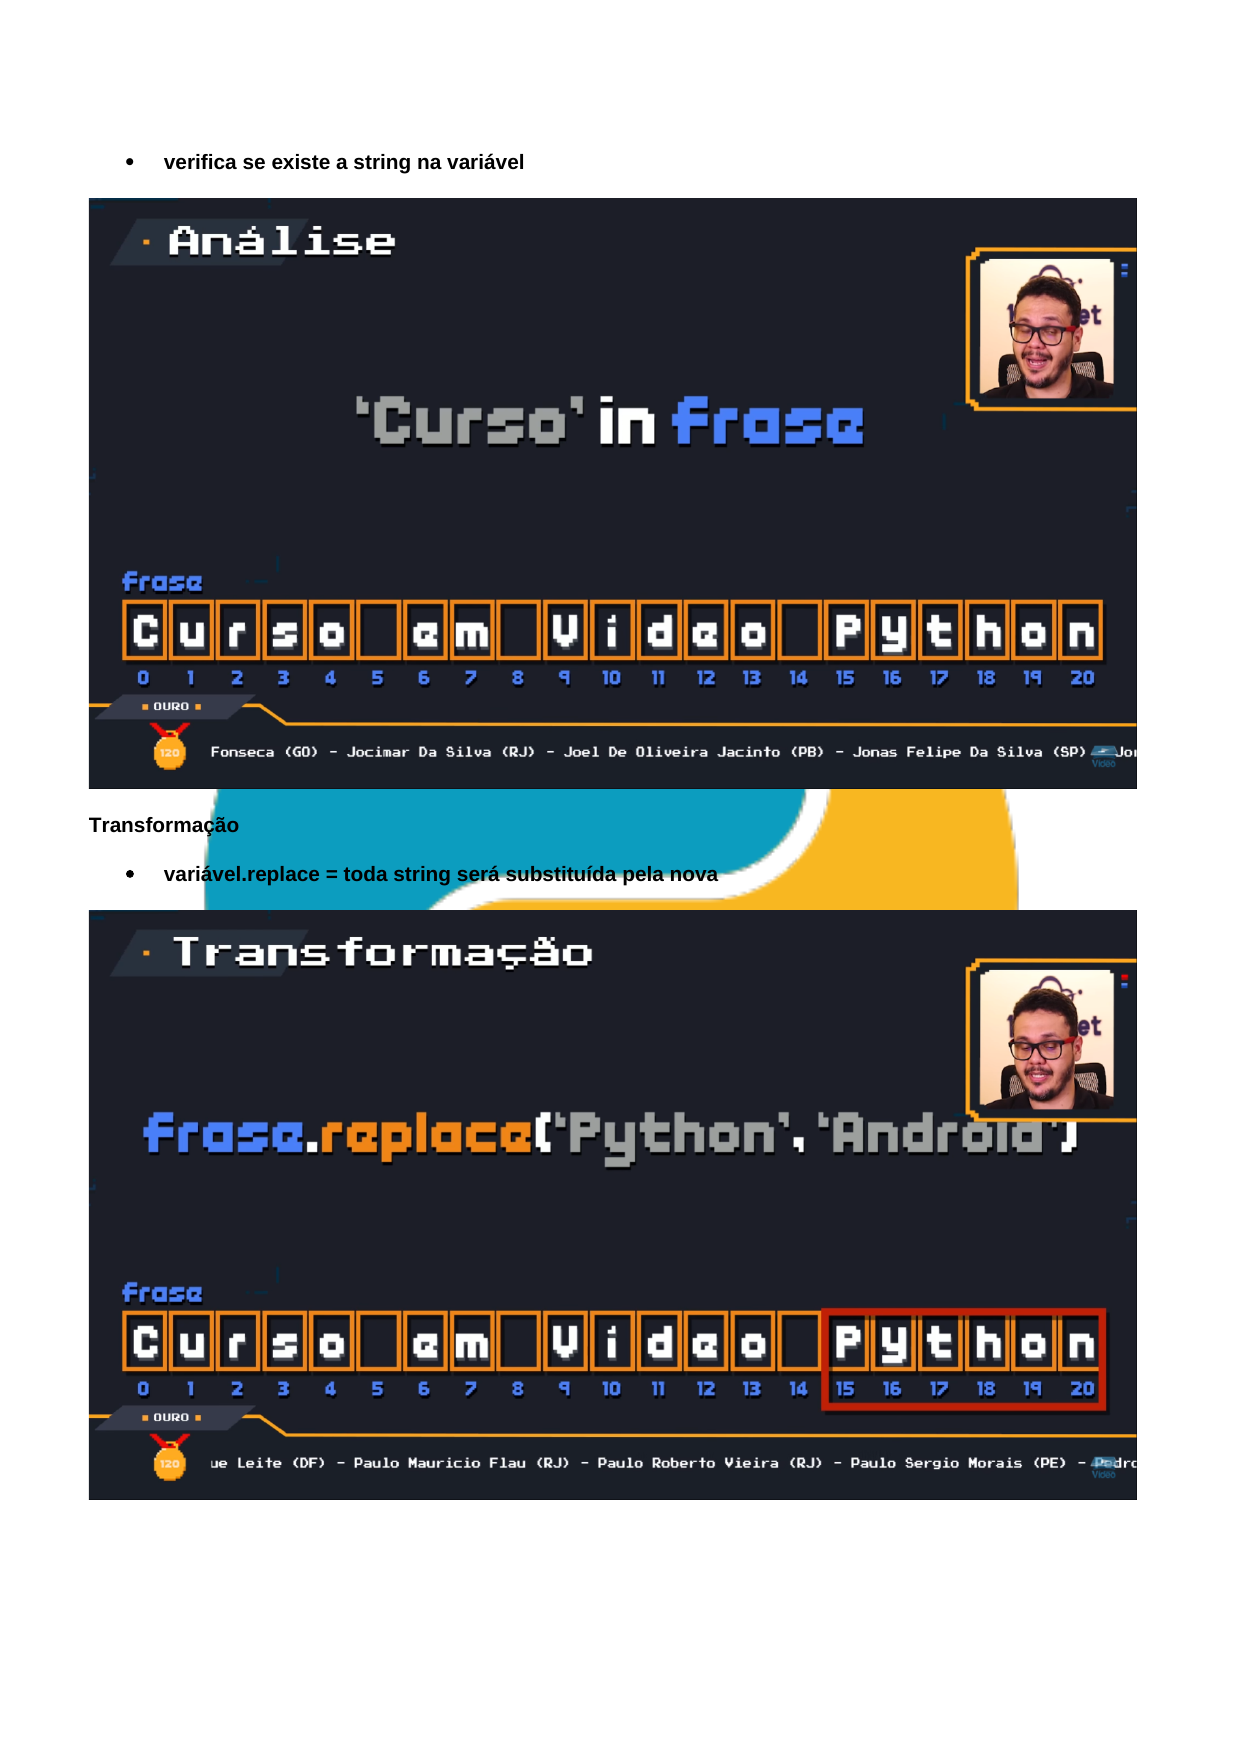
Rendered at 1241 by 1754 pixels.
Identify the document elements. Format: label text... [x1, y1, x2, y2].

picture [0, 90, 1241, 1691]
list verifica se existe a string na variável [126, 150, 1137, 174]
text Transformação [89, 813, 1137, 837]
list variável.replace = toda string será substituída pela nova [126, 862, 1137, 886]
